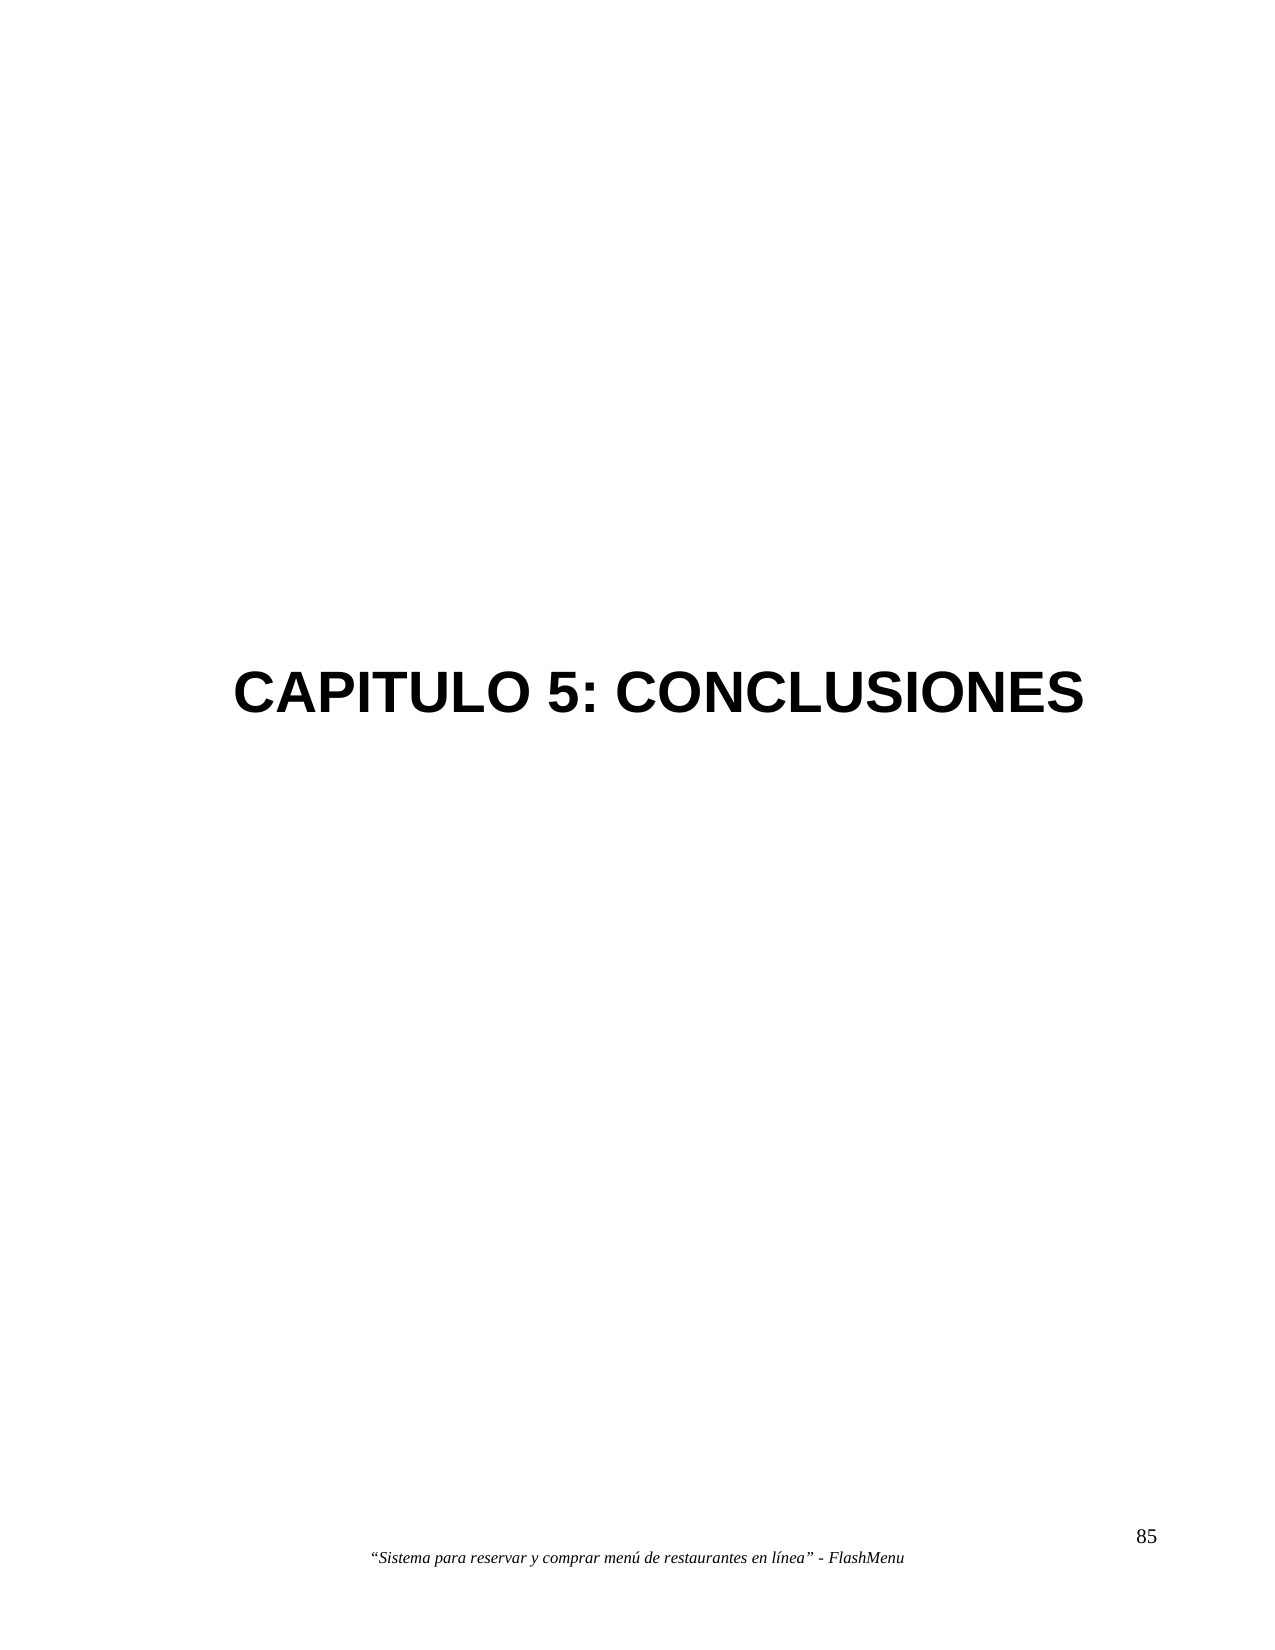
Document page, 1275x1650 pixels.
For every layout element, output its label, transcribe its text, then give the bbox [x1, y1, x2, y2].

list CAPITULO 5: CONCLUSIONES [162, 658, 1157, 725]
